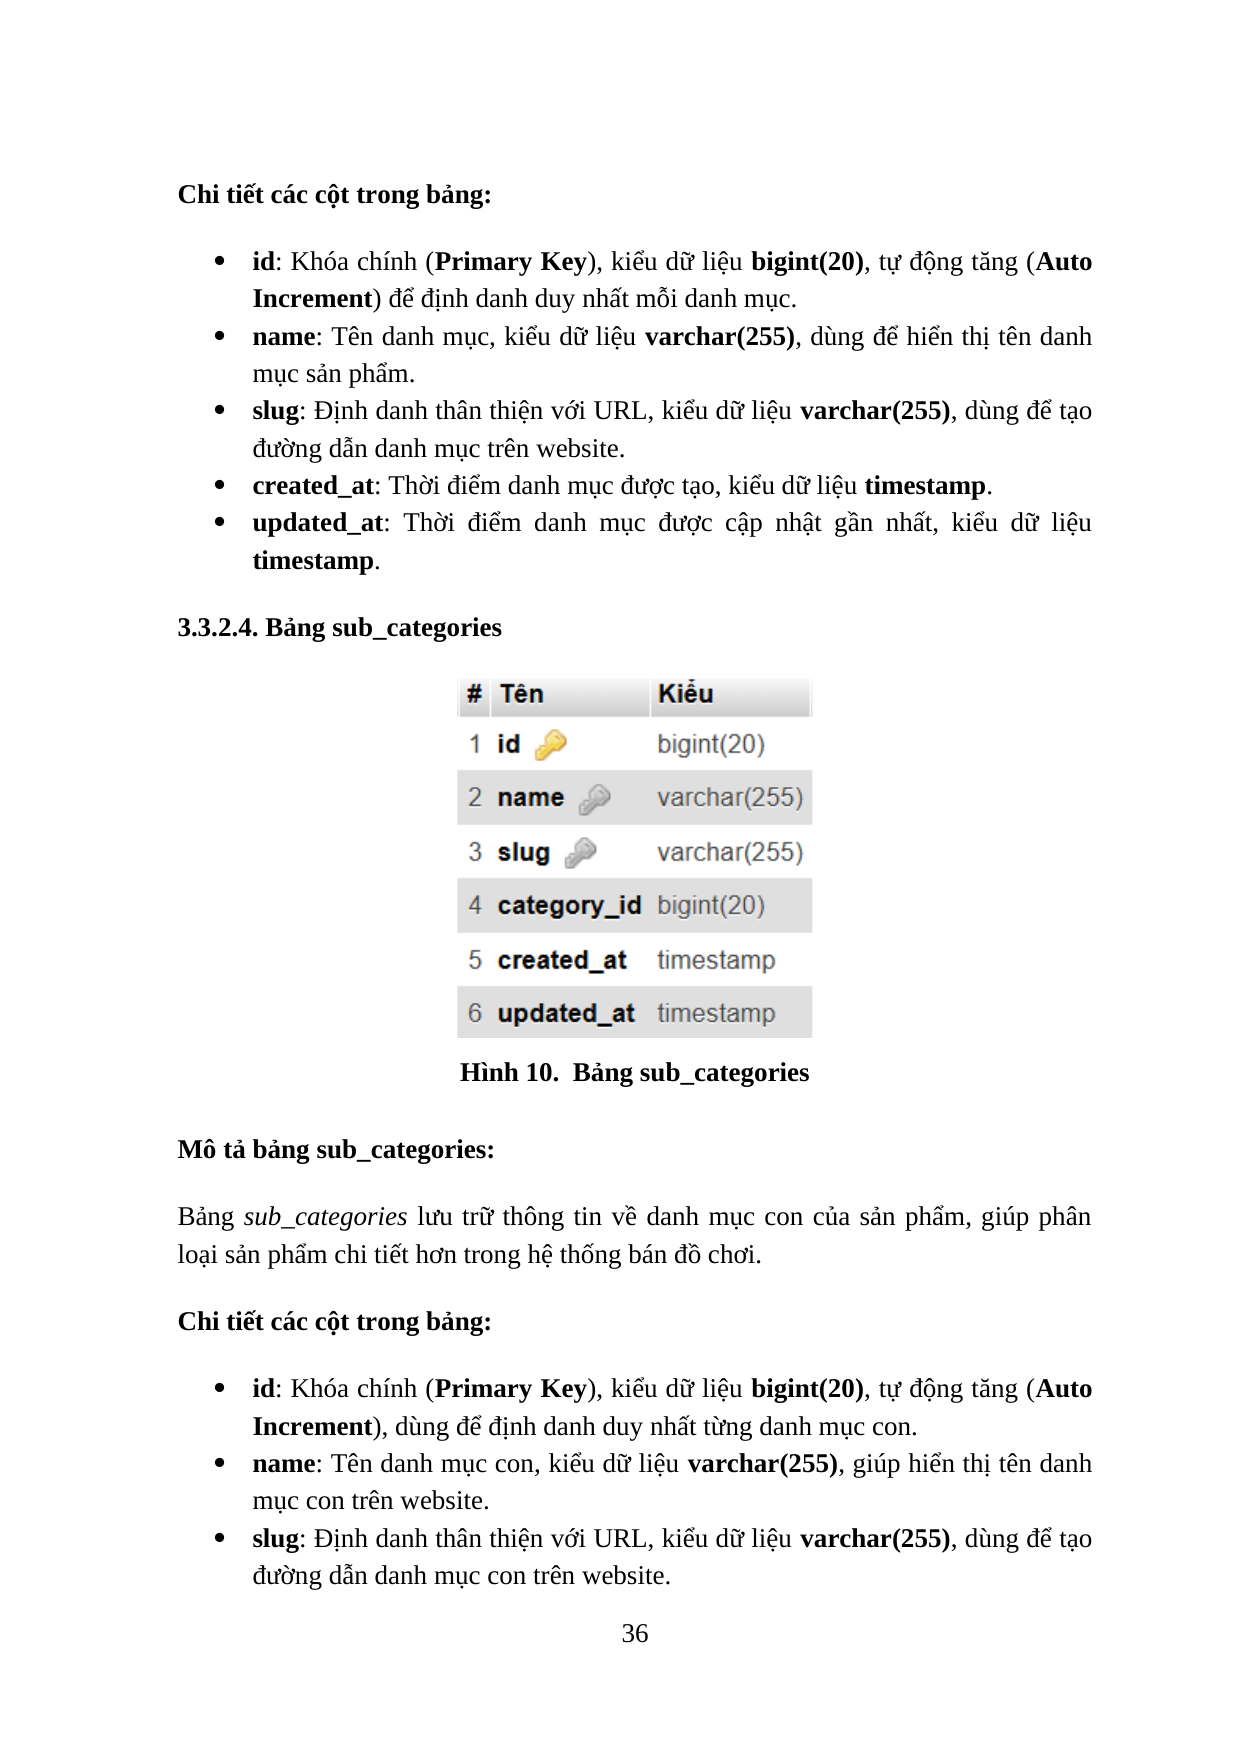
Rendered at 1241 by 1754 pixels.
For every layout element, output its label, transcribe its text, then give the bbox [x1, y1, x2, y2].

text Mô tả bảng sub_categories: [177, 1133, 1092, 1164]
text Bảng sub_categories lưu trữ thông tin về danh mục con của sản phẩm, giúp phân loại sản phẩm chi tiết hơn trong hệ thống bán đồ chơi. [177, 1201, 1092, 1269]
list id: Khóa chính (Primary Key), kiểu dữ liệu bigint(20), tự động tăng (Auto Increment) để định danh duy nhất mỗi danh mục. [215, 245, 1092, 313]
list name: Tên danh mục, kiểu dữ liệu varchar(255), dùng để hiển thị tên danh mục sản phẩm. [215, 320, 1092, 388]
picture [457, 678, 813, 1038]
list id: Khóa chính (Primary Key), kiểu dữ liệu bigint(20), tự động tăng (Auto Increment), dùng để định danh duy nhất từng danh mục con. [215, 1372, 1092, 1441]
list slug: Định danh thân thiện với URL, kiểu dữ liệu varchar(255), dùng để tạo đường dẫn danh mục trên website. [215, 394, 1092, 463]
subtitle 3.3.2.4. Bảng sub_categories [177, 611, 1092, 642]
text Chi tiết các cột trong bảng: [177, 1305, 1092, 1336]
list slug: Định danh thân thiện với URL, kiểu dữ liệu varchar(255), dùng để tạo đường dẫn danh mục con trên website. [215, 1522, 1092, 1590]
list updated_at: Thời điểm danh mục được cập nhật gần nhất, kiểu dữ liệu timestamp. [215, 507, 1092, 575]
list name: Tên danh mục con, kiểu dữ liệu varchar(255), giúp hiển thị tên danh mục con trên website. [215, 1447, 1092, 1516]
text Hình 10. Bảng sub_categories [177, 1057, 1092, 1088]
list created_at: Thời điểm danh mục được tạo, kiểu dữ liệu timestamp. [215, 469, 1092, 500]
text Chi tiết các cột trong bảng: [177, 178, 1092, 209]
